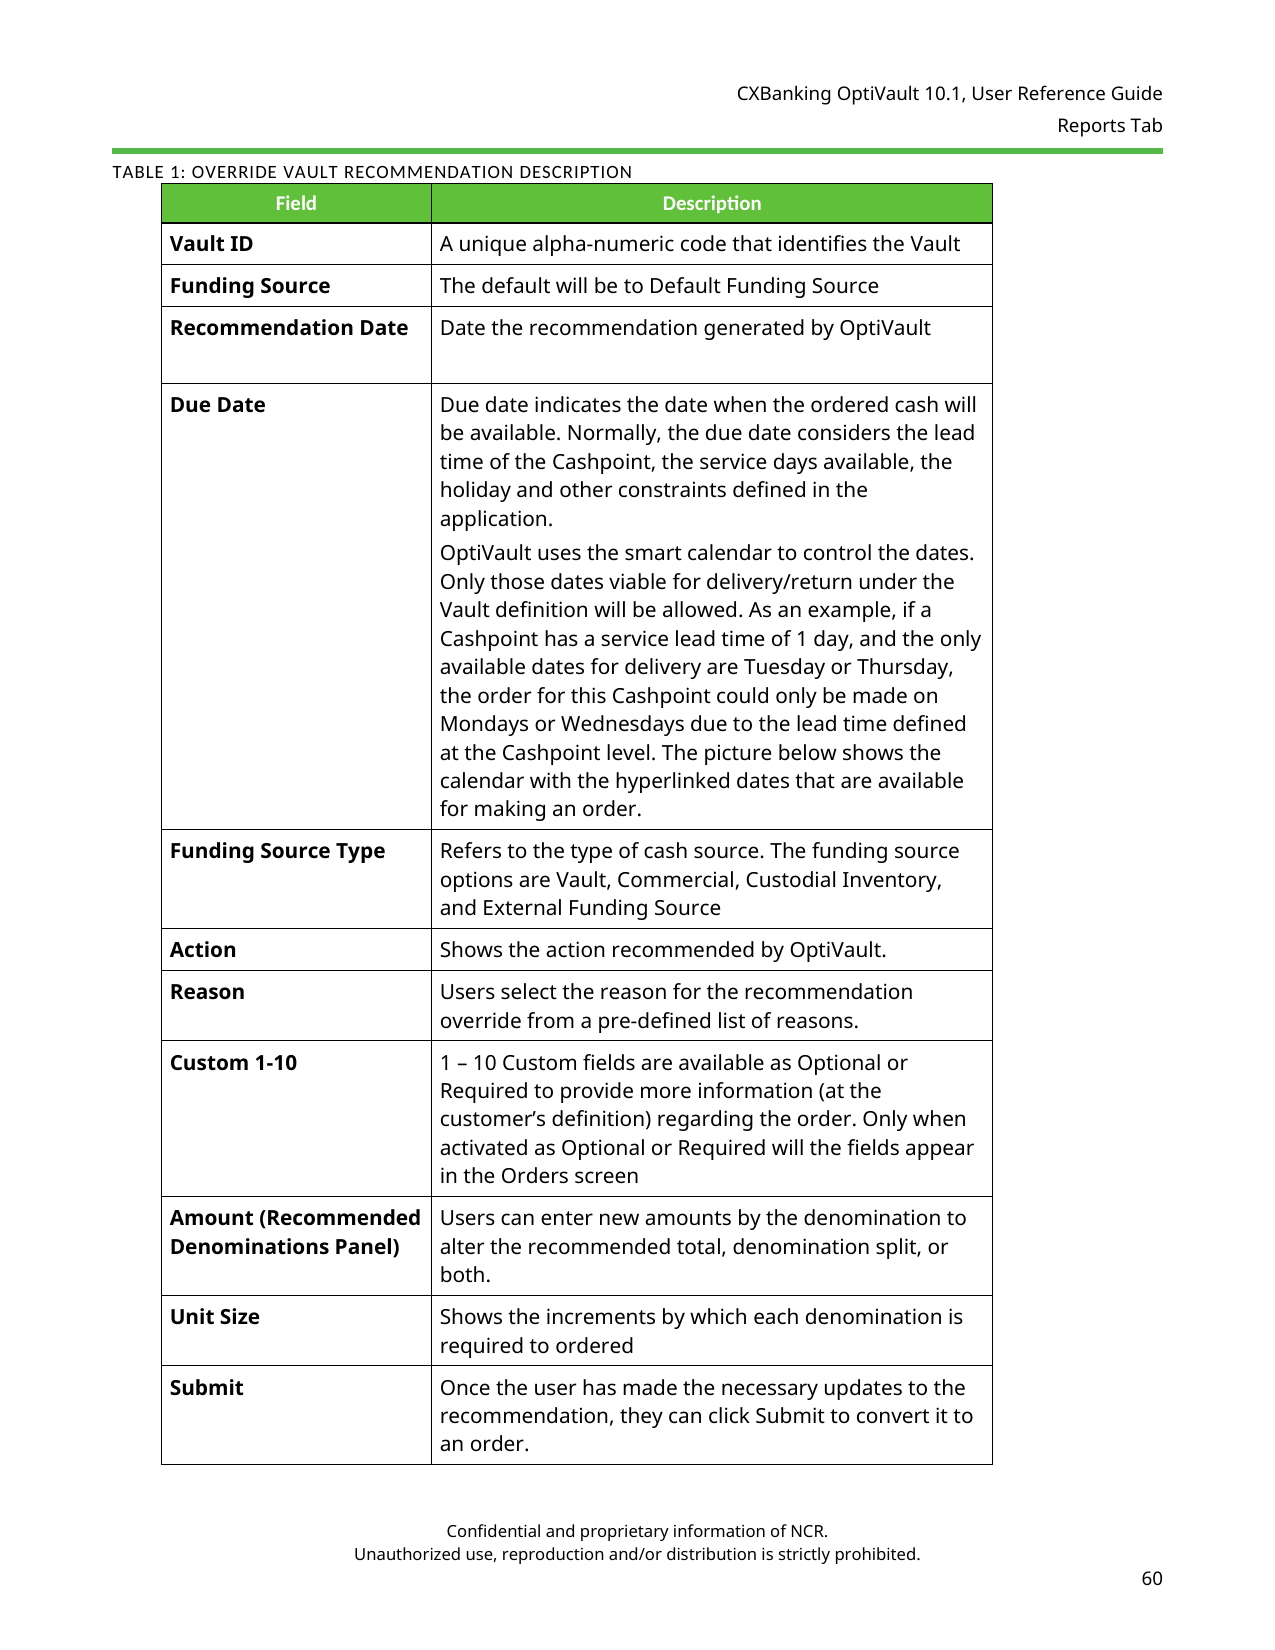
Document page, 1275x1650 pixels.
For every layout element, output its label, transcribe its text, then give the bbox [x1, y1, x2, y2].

table_cell Once the user has made the necessary updates to the recommendation, they can click Submit to convert it to an order. [432, 1366, 992, 1464]
table_cell A unique alpha-numeric code that identifies the Vault [432, 224, 992, 264]
table_cell Shows the action recommended by OptiVault. [432, 929, 992, 970]
table_cell Date the recommendation generated by OptiVault [432, 307, 992, 383]
table_cell 1 – 10 Custom fields are available as Optional or Required to provide more information (at the customer’s definition) regarding the order. Only when activated as Optional or Required will the fields appear in the Orders screen [432, 1041, 992, 1196]
table_cell Vault ID [162, 224, 431, 264]
table_cell Users can enter new amounts by the denomination to alter the recommended total, denomination split, or both. [432, 1197, 992, 1295]
table_cell Reason [162, 971, 431, 1040]
table_cell Submit [162, 1366, 431, 1464]
table_cell Custom 1-10 [162, 1041, 431, 1196]
table_cell Refers to the type of cash source. The funding source options are Vault, Commercial, Custodial Inventory, and External Funding Source [432, 830, 992, 928]
table_cell Amount (Recommended Denominations Panel) [162, 1197, 431, 1295]
table_cell Unit Size [162, 1296, 431, 1365]
table_cell Action [162, 929, 431, 970]
table_cell Users select the reason for the recommendation override from a pre-defined list of reasons. [432, 971, 992, 1040]
table_cell Shows the increments by which each denomination is required to ordered [432, 1296, 992, 1365]
table_cell Due Date [162, 384, 431, 829]
table_cell The default will be to Default Funding Source [432, 265, 992, 306]
table_cell Due date indicates the date when the ordered cash will be available. Normally, the due date considers the lead time of the Cashpoint, the service days available, the holiday and other constraints defined in the application. OptiVault uses the smart calendar to control the dates. Only those dates viable for delivery/return under the Vault definition will be allowed. As an example, if a Cashpoint has a service lead time of 1 day, and the only available dates for delivery are Tuesday or Thursday, the order for this Cashpoint could only be made on Mondays or Wednesdays due to the lead time defined at the Cashpoint level. The picture below shows the calendar with the hyperlinked dates that are available for making an order. [432, 384, 992, 829]
table_cell Recommendation Date [162, 307, 431, 383]
table_cell Funding Source Type [162, 830, 431, 928]
table_header Description [432, 184, 992, 222]
table_cell Funding Source [162, 265, 431, 306]
table_header Field [162, 184, 431, 222]
